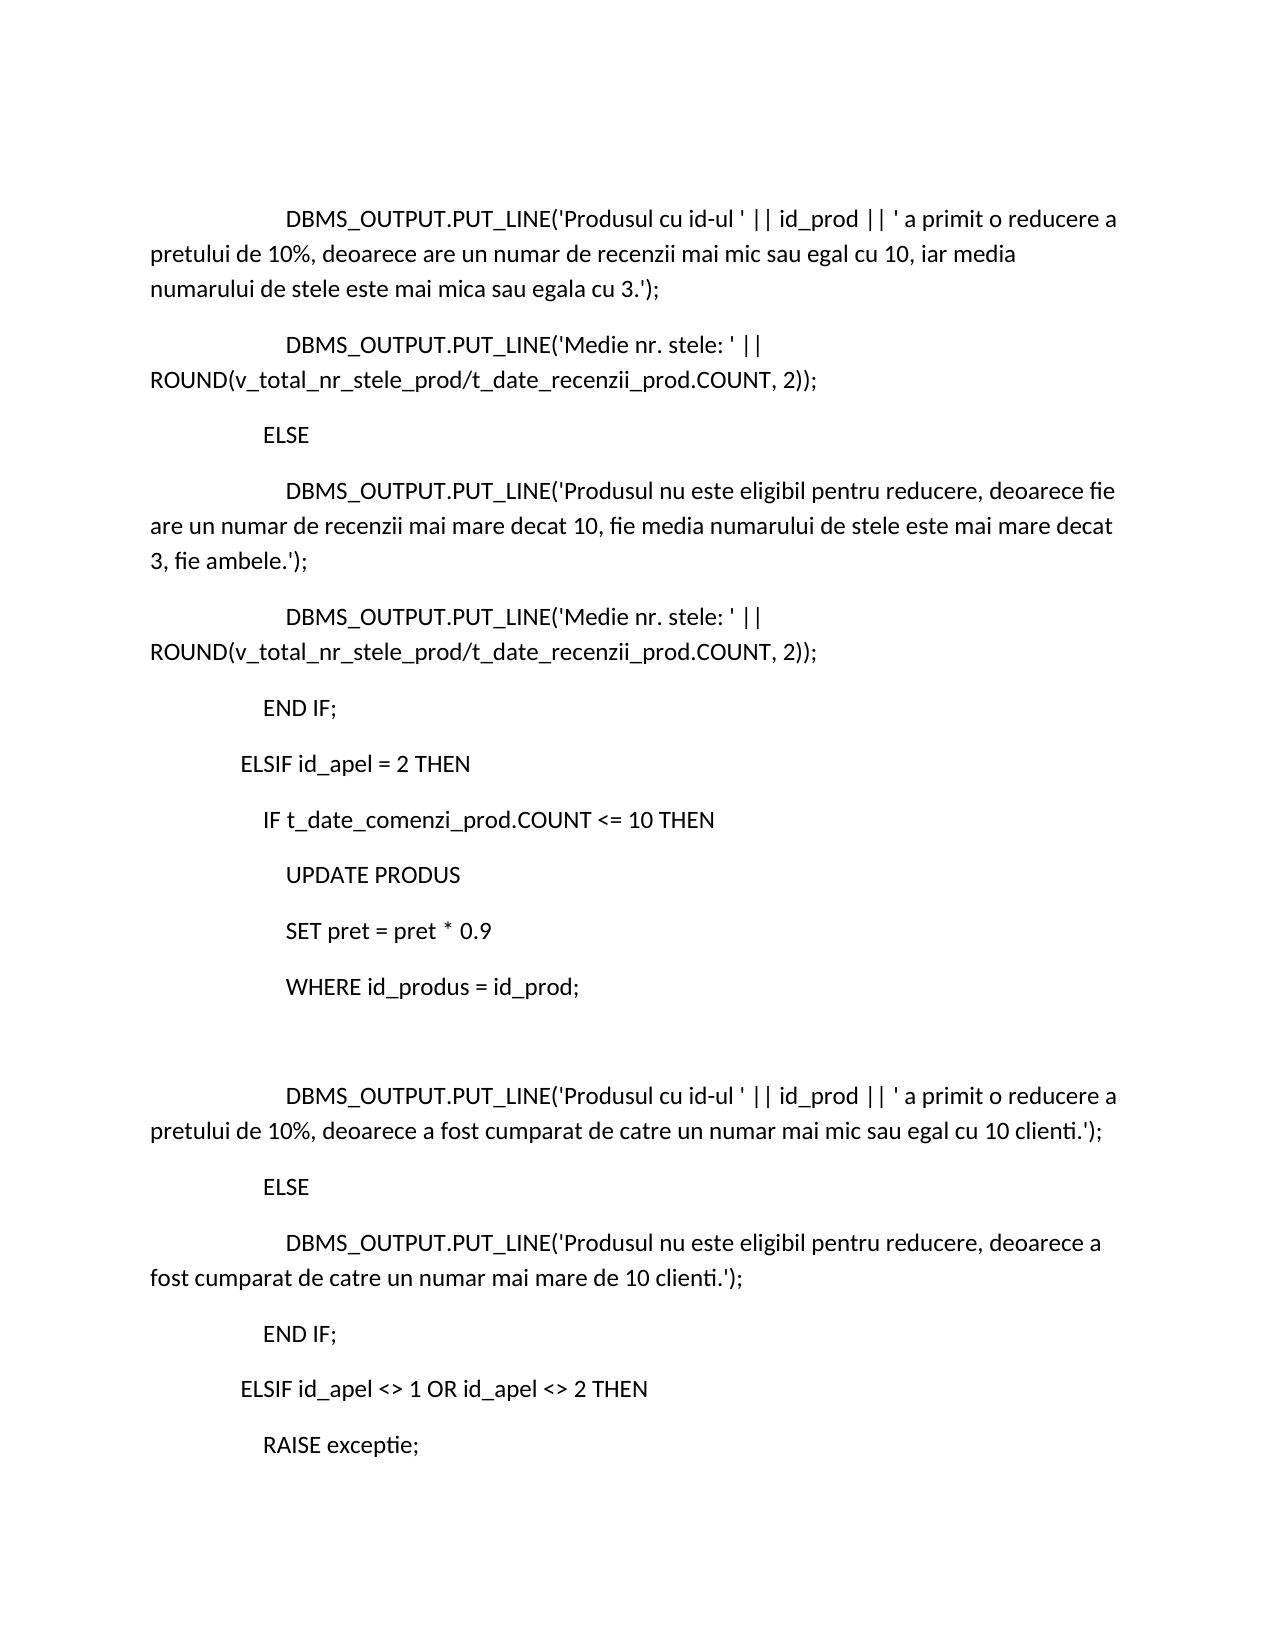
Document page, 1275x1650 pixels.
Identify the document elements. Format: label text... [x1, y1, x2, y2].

text ELSE [150, 420, 1125, 450]
text DBMS_OUTPUT.PUT_LINE('Produsul nu este eligibil pentru reducere, deoarece fie are un numar de recenzii mai mare decat 10, fie media numarului de stele este mai mare decat 3, fie ambele.'); [150, 476, 1125, 576]
text ELSE [150, 1171, 1125, 1202]
text ELSIF id_apel <> 1 OR id_apel <> 2 THEN [150, 1373, 1125, 1404]
text IF t_date_comenzi_prod.COUNT <= 10 THEN [150, 804, 1125, 834]
text DBMS_OUTPUT.PUT_LINE('Medie nr. stele: ' || ROUND(v_total_nr_stele_prod/t_date_recenzii_prod.COUNT, 2)); [150, 329, 1125, 394]
text DBMS_OUTPUT.PUT_LINE('Produsul cu id-ul ' || id_prod || ' a primit o reducere a pretului de 10%, deoarece a fost cumparat de catre un numar mai mic sau egal cu 10 clienti.'); [150, 1080, 1125, 1146]
text DBMS_OUTPUT.PUT_LINE('Medie nr. stele: ' || ROUND(v_total_nr_stele_prod/t_date_recenzii_prod.COUNT, 2)); [150, 601, 1125, 667]
text END IF; [150, 1318, 1125, 1348]
text END IF; [150, 692, 1125, 723]
text DBMS_OUTPUT.PUT_LINE('Produsul cu id-ul ' || id_prod || ' a primit o reducere a pretului de 10%, deoarece are un numar de recenzii mai mic sau egal cu 10, iar media numarului de stele este mai mica sau egala cu 3.'); [150, 203, 1125, 303]
text UPDATE PRODUS [150, 860, 1125, 890]
text DBMS_OUTPUT.PUT_LINE('Produsul nu este eligibil pentru reducere, deoarece a fost cumparat de catre un numar mai mare de 10 clienti.'); [150, 1227, 1125, 1292]
text ELSIF id_apel = 2 THEN [150, 748, 1125, 778]
text RAISE exceptie; [150, 1429, 1125, 1460]
text WHERE id_produs = id_prod; [150, 971, 1125, 1002]
text SET pret = pret * 0.9 [150, 916, 1125, 946]
